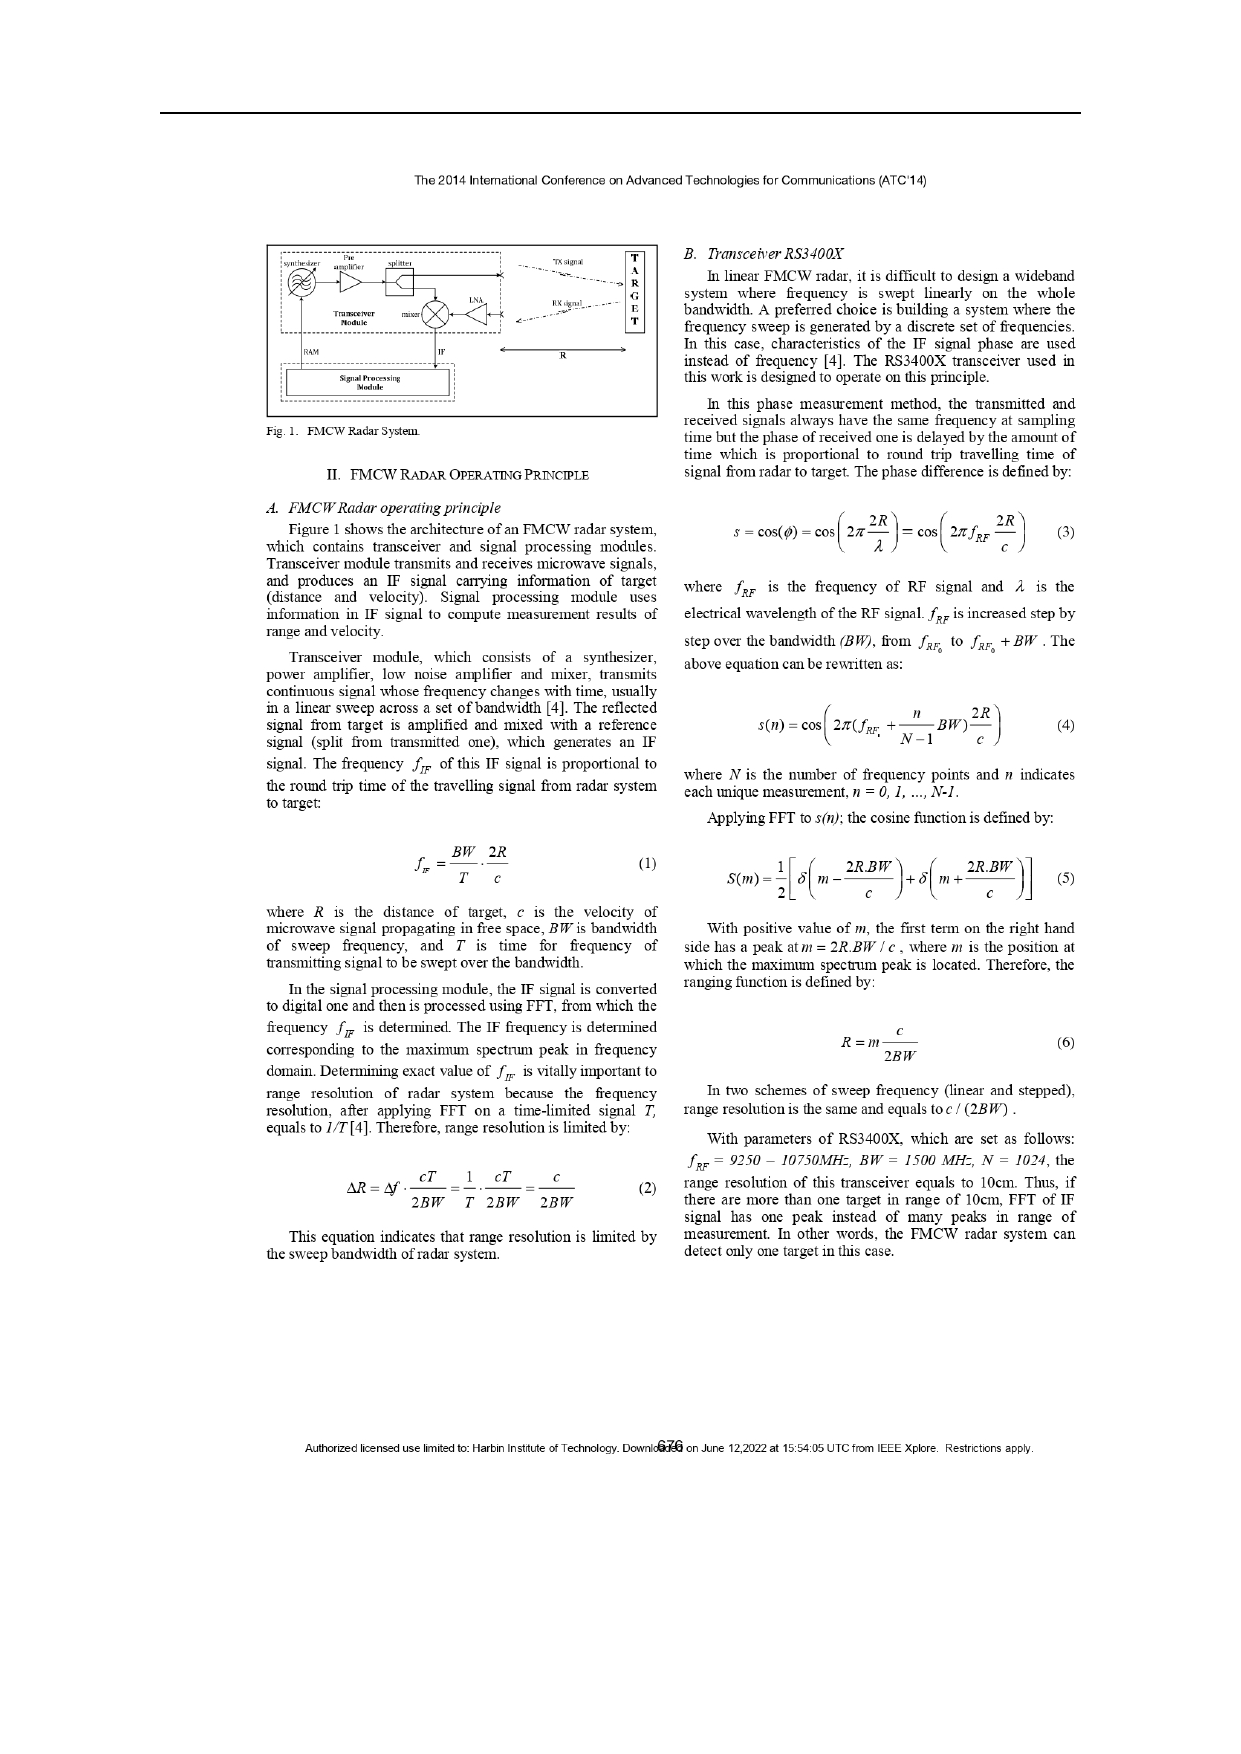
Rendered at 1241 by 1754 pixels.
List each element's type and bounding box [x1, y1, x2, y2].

picture [209, 162, 1131, 1465]
